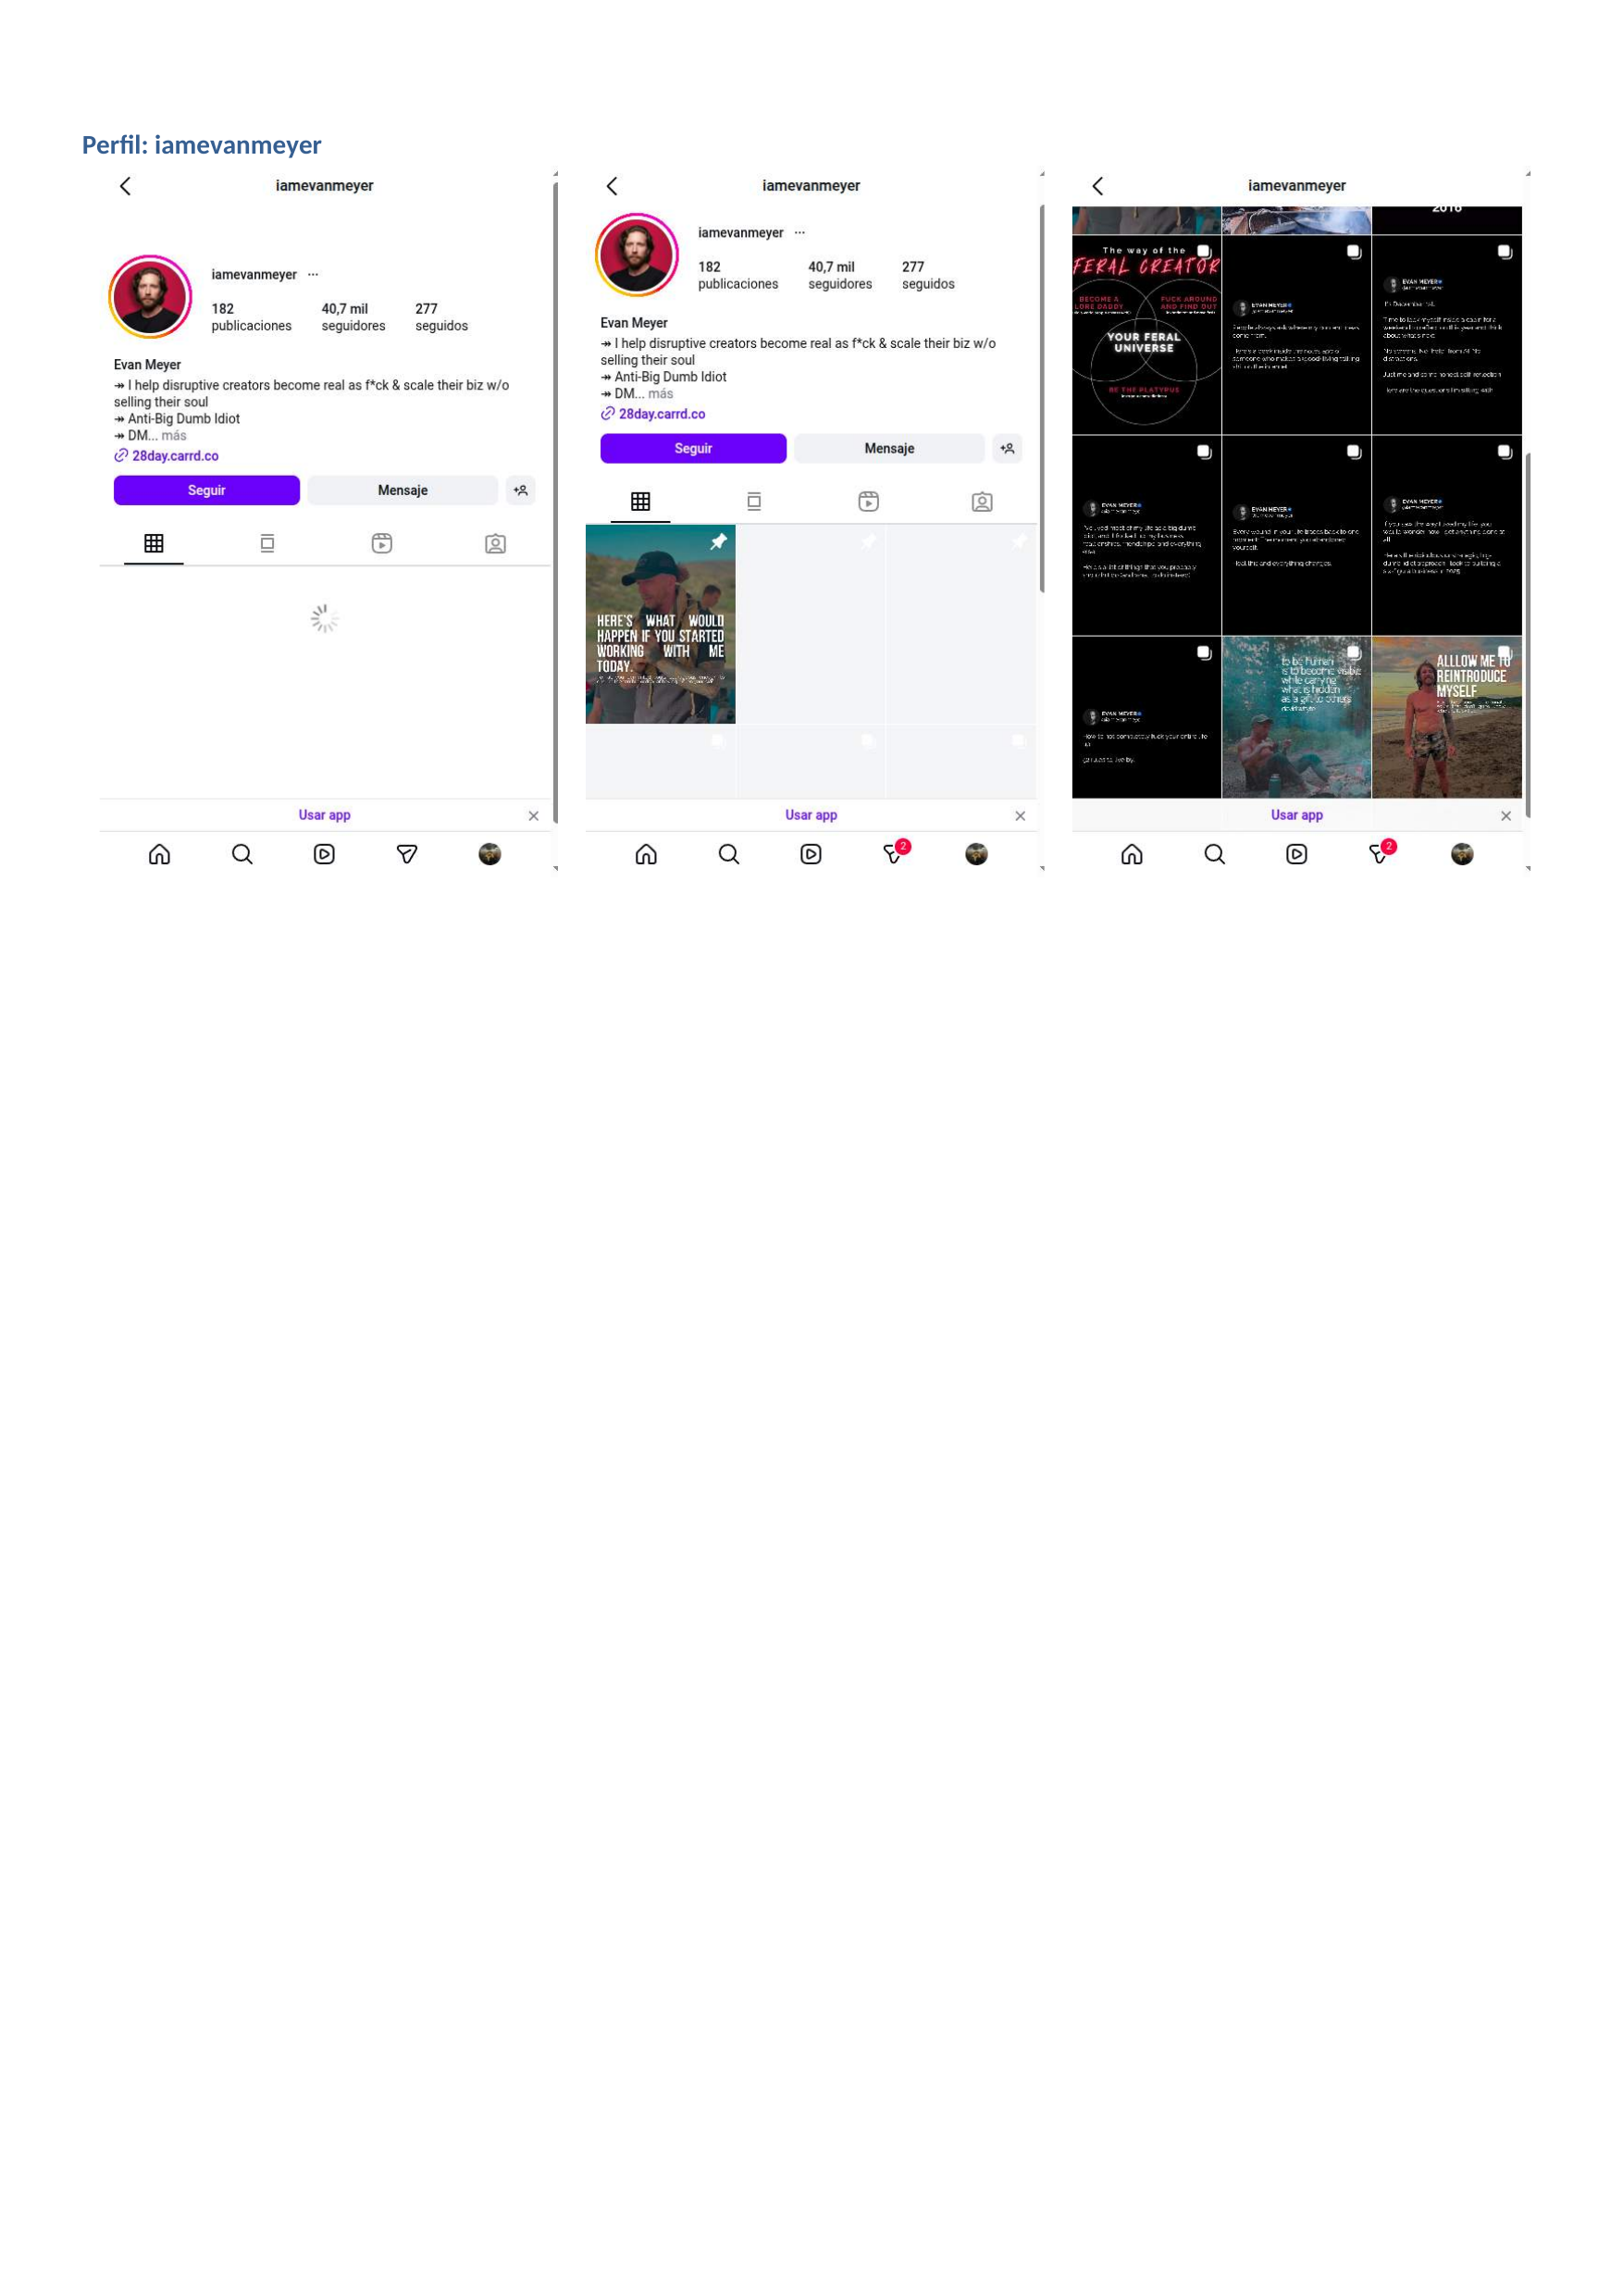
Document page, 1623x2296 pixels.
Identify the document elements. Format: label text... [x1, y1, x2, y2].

table_header [1045, 167, 1530, 900]
picture [586, 166, 1045, 877]
picture [1072, 166, 1531, 877]
table_header [71, 167, 558, 900]
picture [99, 166, 558, 877]
table_header [558, 167, 1044, 900]
subtitle Perfil: iamevanmeyer [81, 128, 1541, 161]
